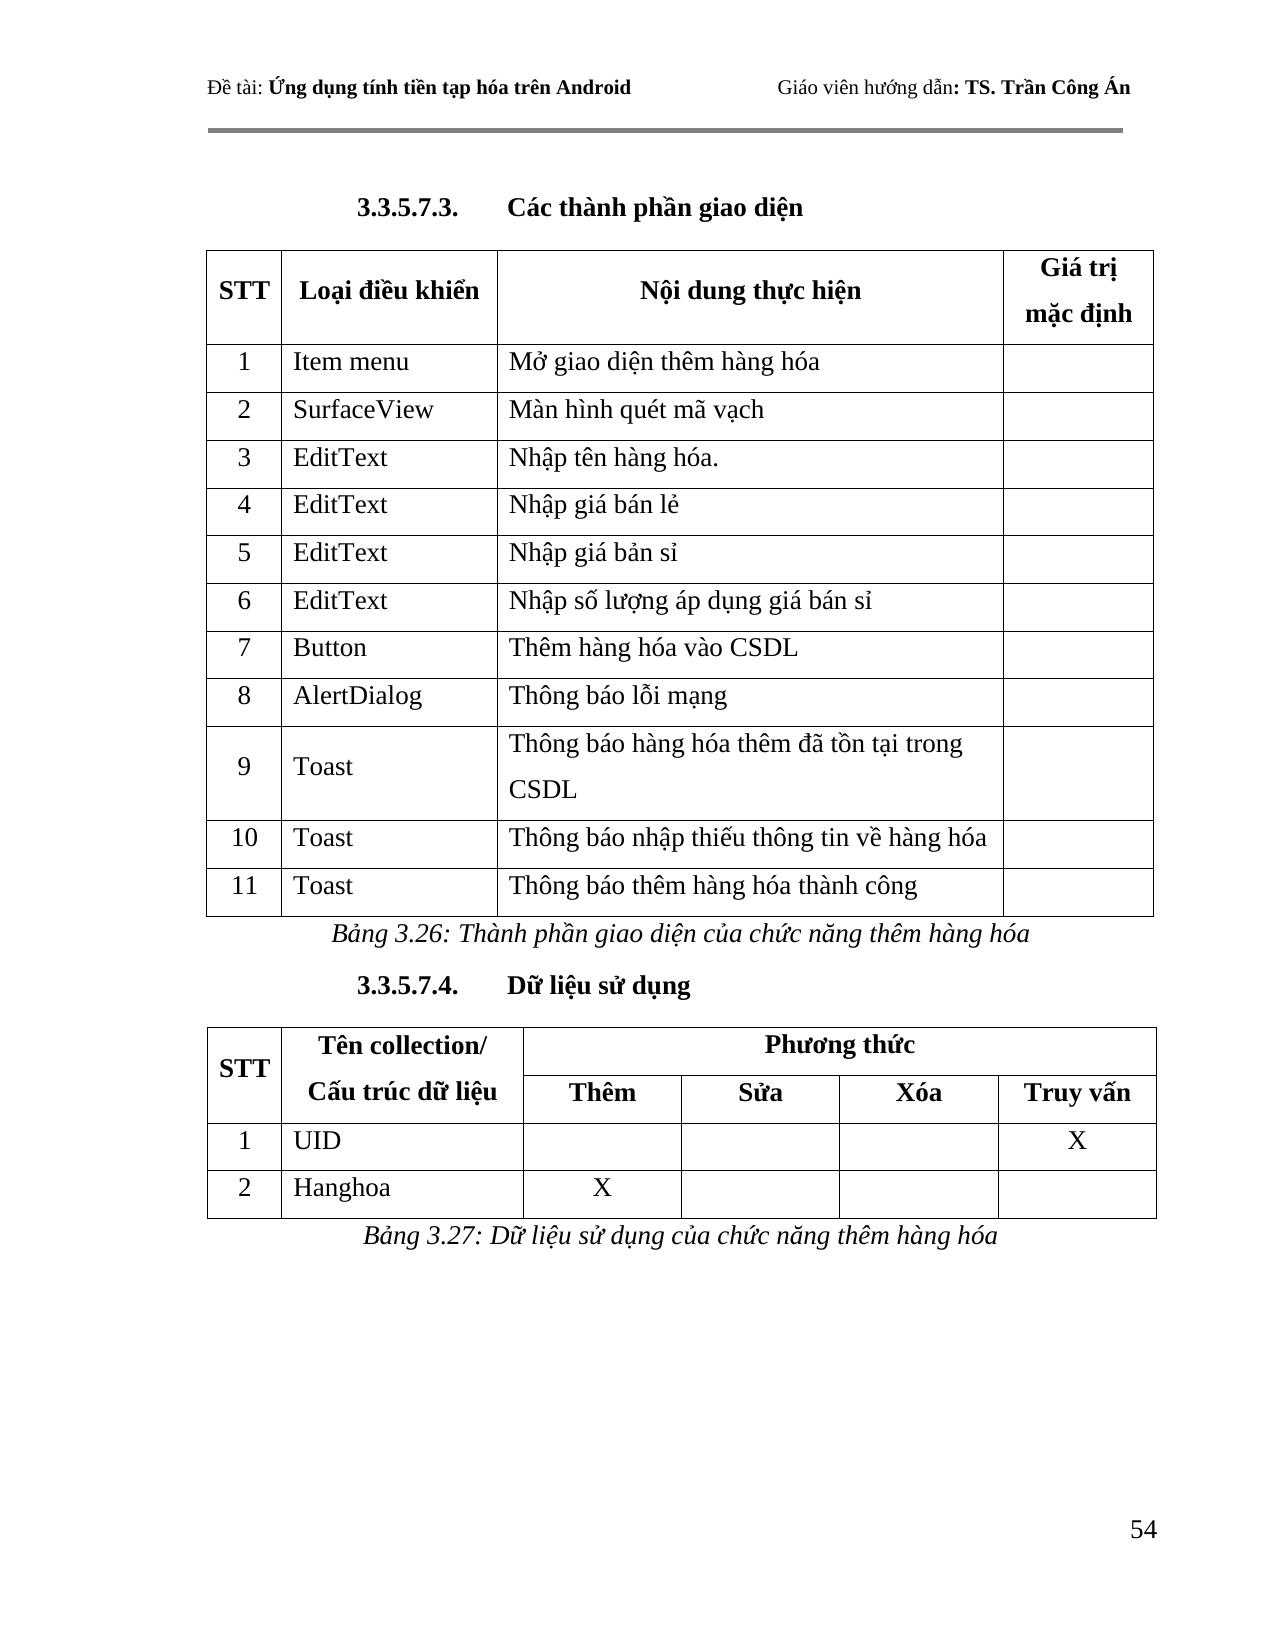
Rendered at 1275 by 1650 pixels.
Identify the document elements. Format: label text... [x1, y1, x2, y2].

table_cell [1004, 821, 1153, 868]
table_cell [1004, 489, 1153, 535]
table_cell Thông báo thêm hàng hóa thành công [498, 869, 1003, 916]
table_cell [682, 1171, 839, 1218]
table_cell [1004, 393, 1153, 440]
table_header Phương thức [524, 1028, 1156, 1075]
table_cell Toast [282, 869, 497, 916]
table_cell EditText [282, 584, 497, 631]
table_cell 1 [207, 345, 281, 392]
table_cell Toast [282, 821, 497, 868]
table_cell 4 [207, 489, 281, 535]
table_cell Nhập giá bản sỉ [498, 536, 1003, 583]
table_cell EditText [282, 489, 497, 535]
table_cell Button [282, 632, 497, 678]
table_cell 10 [207, 821, 281, 868]
table_cell [524, 1124, 681, 1170]
table_cell [1004, 536, 1153, 583]
text Bảng 3.27: Dữ liệu sử dụng của chức năng thêm hàng hóa [207, 1219, 1157, 1250]
subtitle Dữ liệu sử dụng [357, 969, 1157, 1000]
table_cell Item menu [282, 345, 497, 392]
table_cell Nhập tên hàng hóa. [498, 441, 1003, 487]
table_cell AlertDialog [282, 679, 497, 726]
table_cell Thêm [524, 1076, 681, 1123]
table_cell 1 [208, 1124, 281, 1170]
table_cell Thông báo nhập thiếu thông tin về hàng hóa [498, 821, 1003, 868]
table_cell EditText [282, 441, 497, 487]
table_header Giá trị mặc định [1004, 251, 1153, 344]
table_cell Sửa [682, 1076, 839, 1123]
table_cell Màn hình quét mã vạch [498, 393, 1003, 440]
table_cell [840, 1171, 998, 1218]
table_cell Hanghoa [282, 1171, 523, 1218]
table_cell [999, 1171, 1156, 1218]
table_cell [1004, 727, 1153, 820]
subtitle Các thành phần giao diện [357, 191, 1157, 222]
table_cell [1004, 584, 1153, 631]
table_cell Mở giao diện thêm hàng hóa [498, 345, 1003, 392]
table_cell [1004, 345, 1153, 392]
table_header STT [208, 1028, 281, 1123]
table_cell [1004, 441, 1153, 487]
table_cell Truy vấn [999, 1076, 1156, 1123]
table_header Nội dung thực hiện [498, 251, 1003, 344]
table_cell Nhập số lượng áp dụng giá bán sỉ [498, 584, 1003, 631]
table_cell 6 [207, 584, 281, 631]
table_cell 2 [207, 393, 281, 440]
table_cell UID [282, 1124, 523, 1170]
table_cell 3 [207, 441, 281, 487]
table_cell [840, 1124, 998, 1170]
table_cell [1004, 679, 1153, 726]
table_cell 2 [208, 1171, 281, 1218]
table_cell 8 [207, 679, 281, 726]
table_header Tên collection/ Cấu trúc dữ liệu [282, 1028, 523, 1123]
table_cell Thêm hàng hóa vào CSDL [498, 632, 1003, 678]
table_cell Toast [282, 727, 497, 820]
table_cell 5 [207, 536, 281, 583]
table_cell X [999, 1124, 1156, 1170]
table_cell SurfaceView [282, 393, 497, 440]
table_cell EditText [282, 536, 497, 583]
table_cell Nhập giá bán lẻ [498, 489, 1003, 535]
table_cell Thông báo lỗi mạng [498, 679, 1003, 726]
table_cell [1004, 869, 1153, 916]
table_cell [682, 1124, 839, 1170]
table_header Loại điều khiển [282, 251, 497, 344]
table_header STT [207, 251, 281, 344]
table_cell 9 [207, 727, 281, 820]
table_cell 11 [207, 869, 281, 916]
text Bảng 3.26: Thành phần giao diện của chức năng thêm hàng hóa [207, 917, 1157, 948]
table_cell X [524, 1171, 681, 1218]
table_cell 7 [207, 632, 281, 678]
table_cell [1004, 632, 1153, 678]
table_cell Xóa [840, 1076, 998, 1123]
table_cell Thông báo hàng hóa thêm đã tồn tại trong CSDL [498, 727, 1003, 820]
